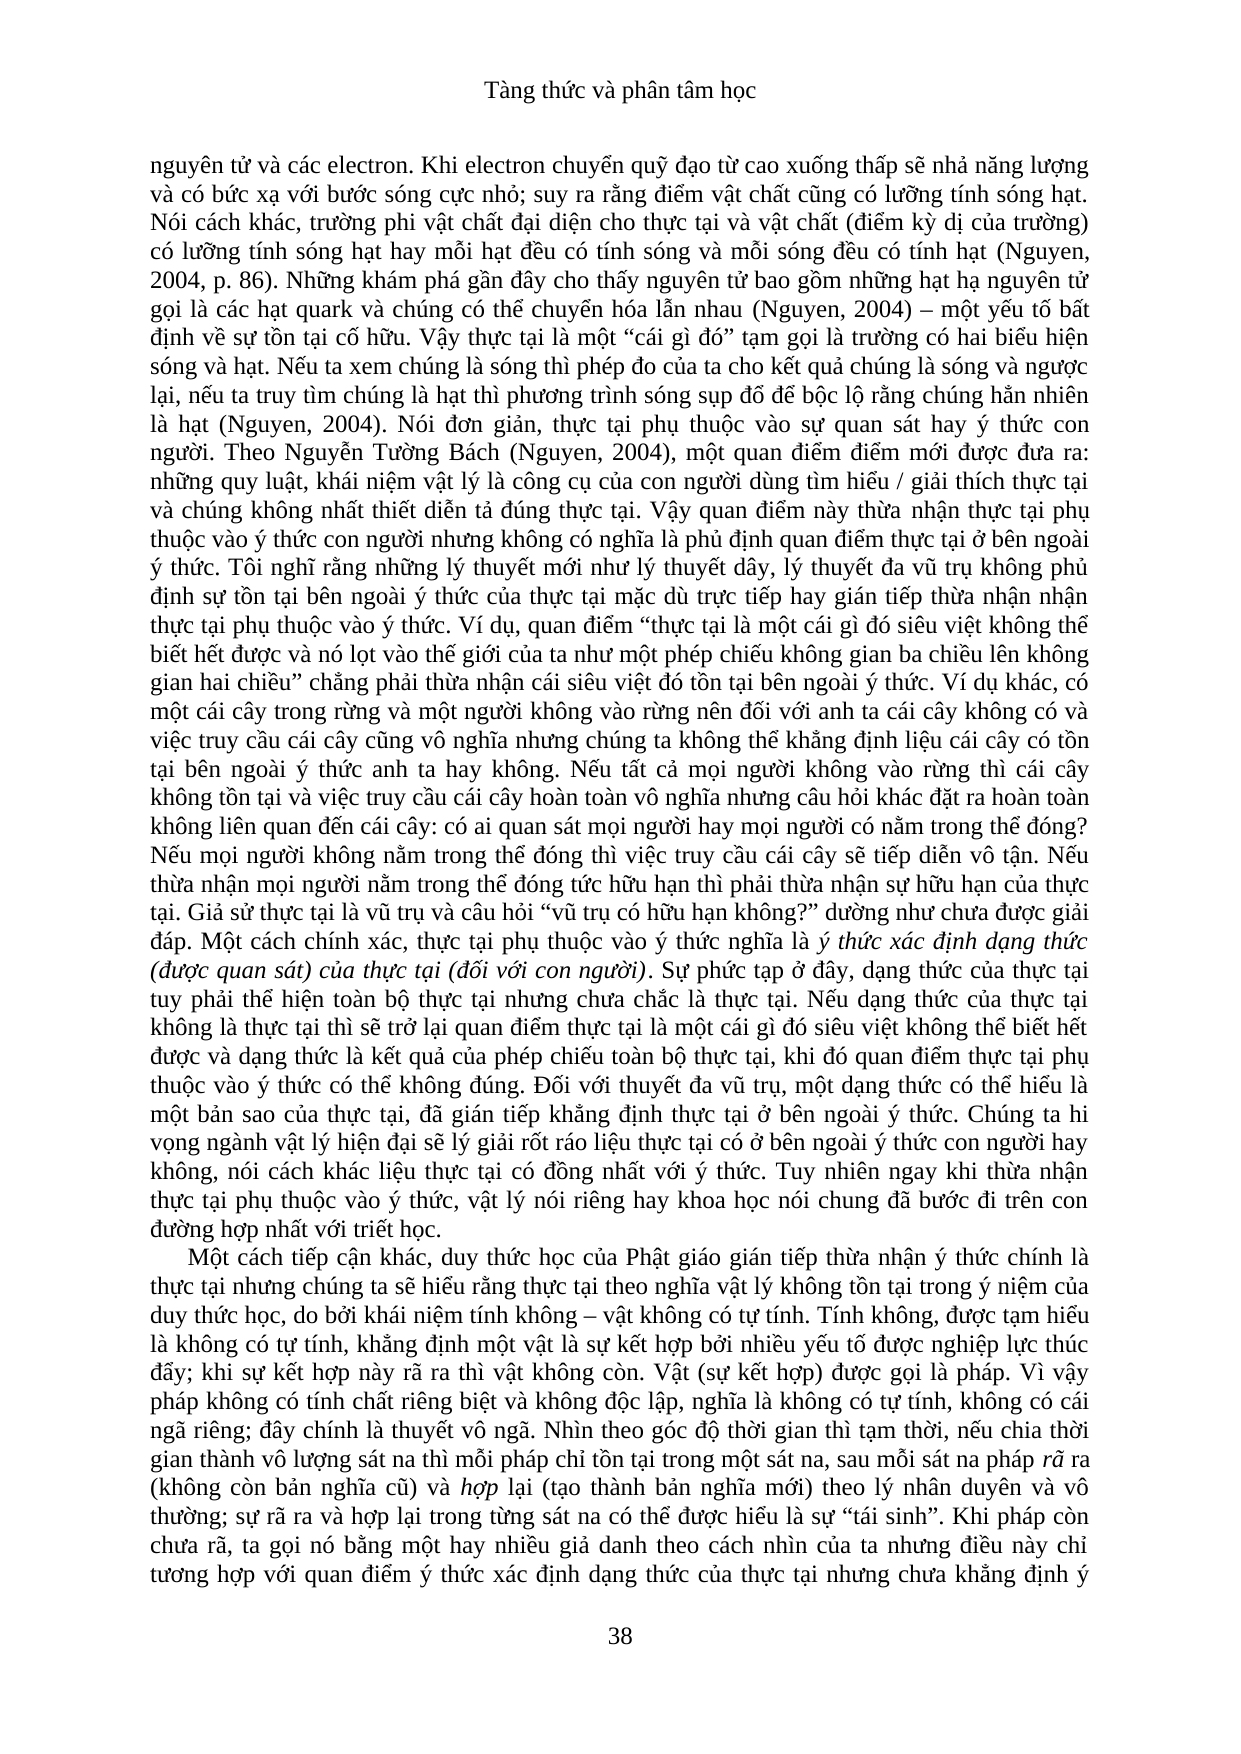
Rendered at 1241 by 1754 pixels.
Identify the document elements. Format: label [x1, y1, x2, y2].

text [150, 150, 1090, 1242]
text [150, 1242, 1090, 1587]
